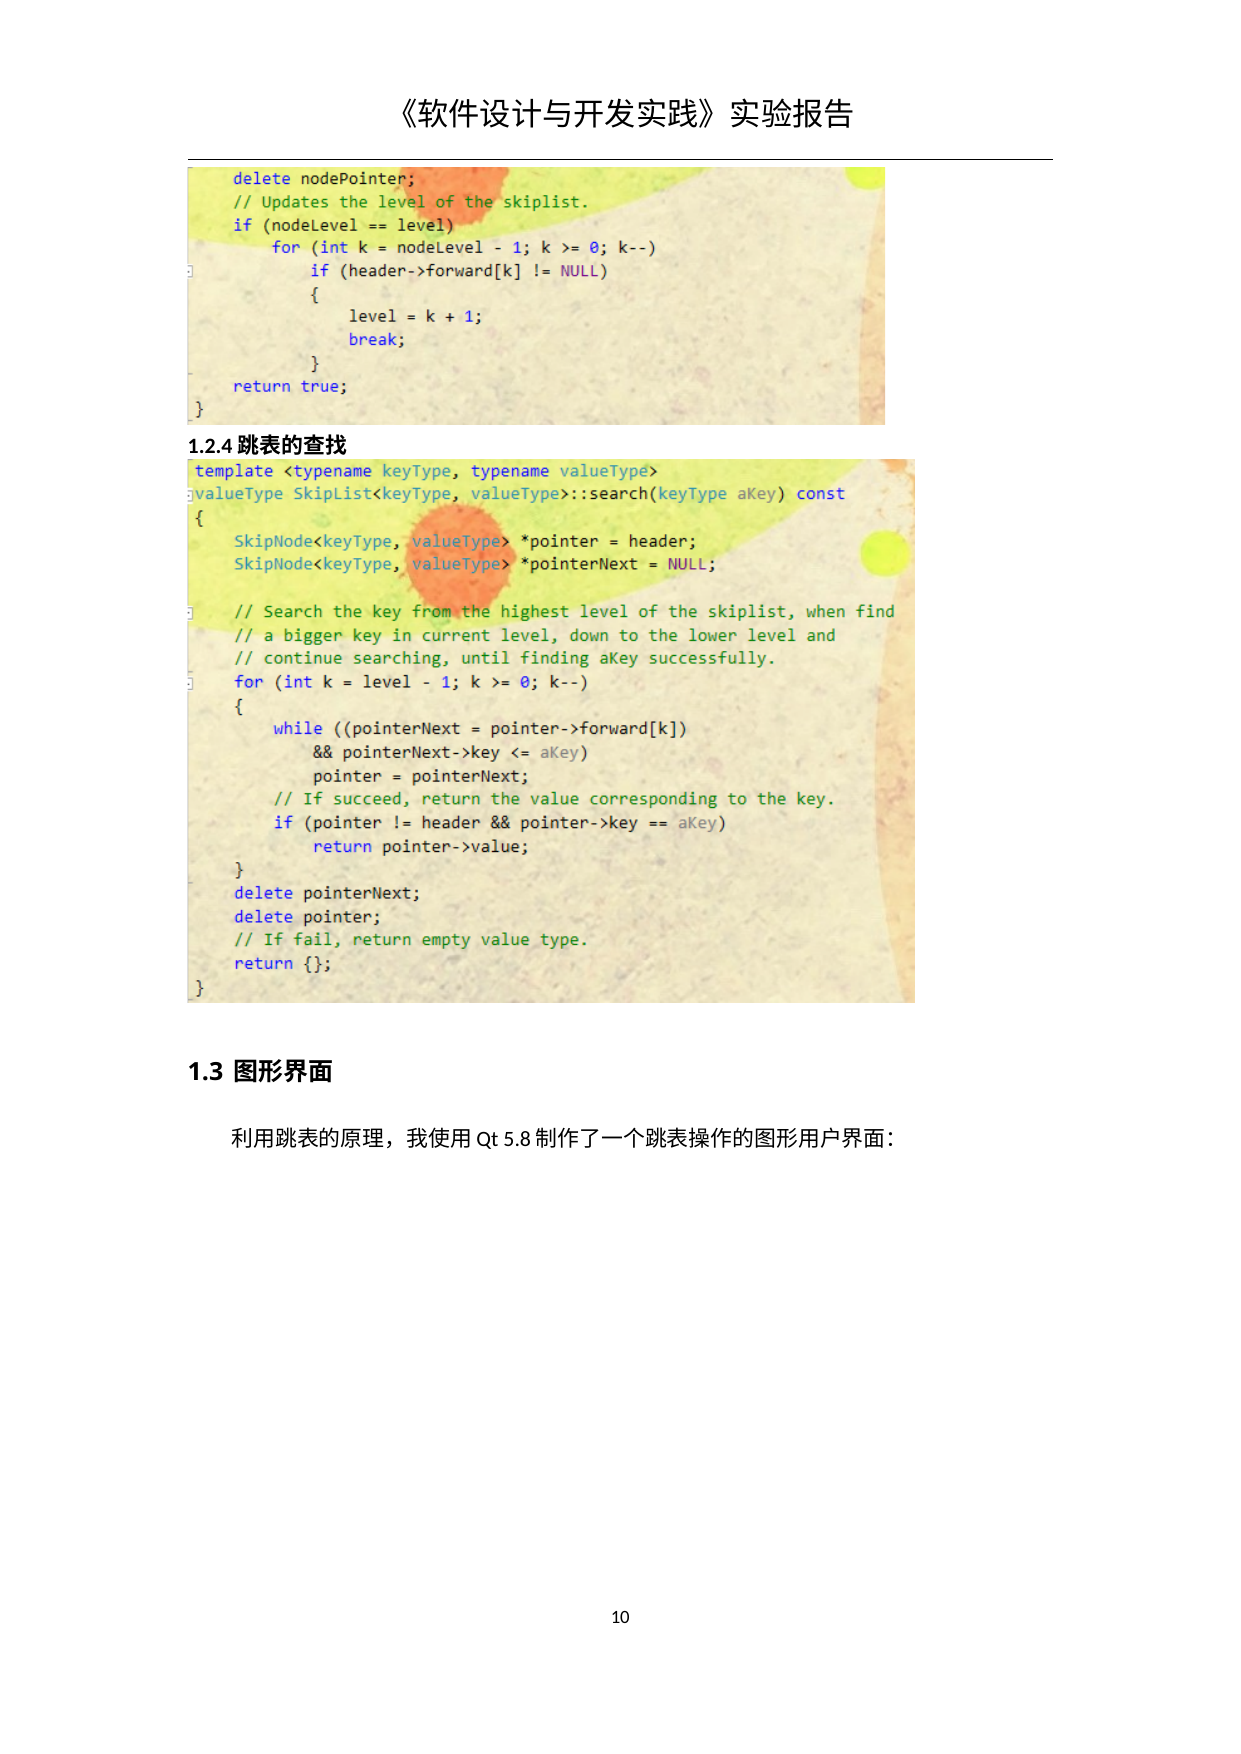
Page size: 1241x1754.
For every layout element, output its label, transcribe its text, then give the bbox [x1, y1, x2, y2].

picture [187, 167, 886, 425]
text 1.2.4 跳表的查找 [187, 427, 1053, 460]
text 利用跳表的原理，我使用Qt 5.8制作了一个跳表操作的图形用户界面： [187, 1121, 1053, 1153]
subtitle 图形界面 [187, 1037, 1053, 1102]
picture [187, 459, 915, 1003]
